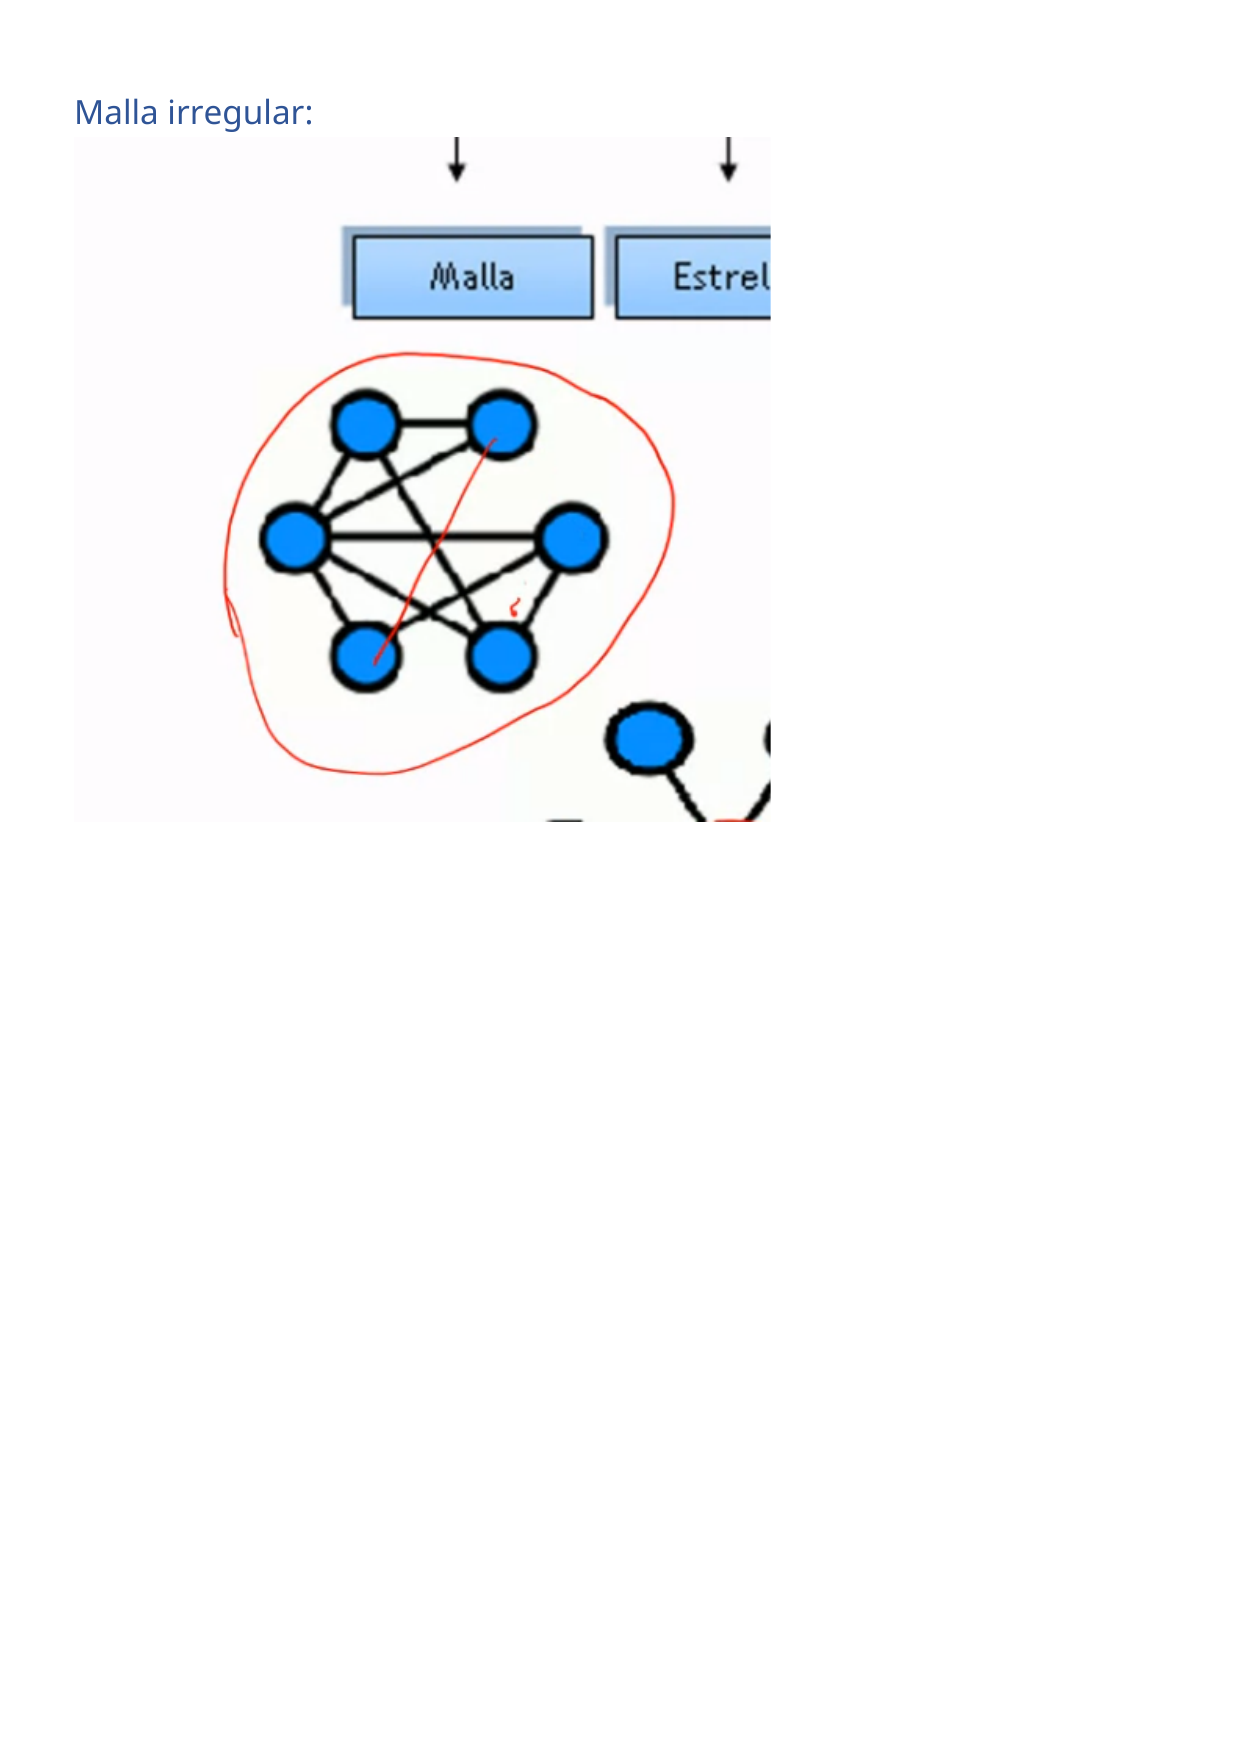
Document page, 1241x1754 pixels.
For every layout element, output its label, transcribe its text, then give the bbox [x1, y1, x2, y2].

picture [73, 137, 771, 822]
subtitle Malla irregular: [74, 89, 1152, 134]
